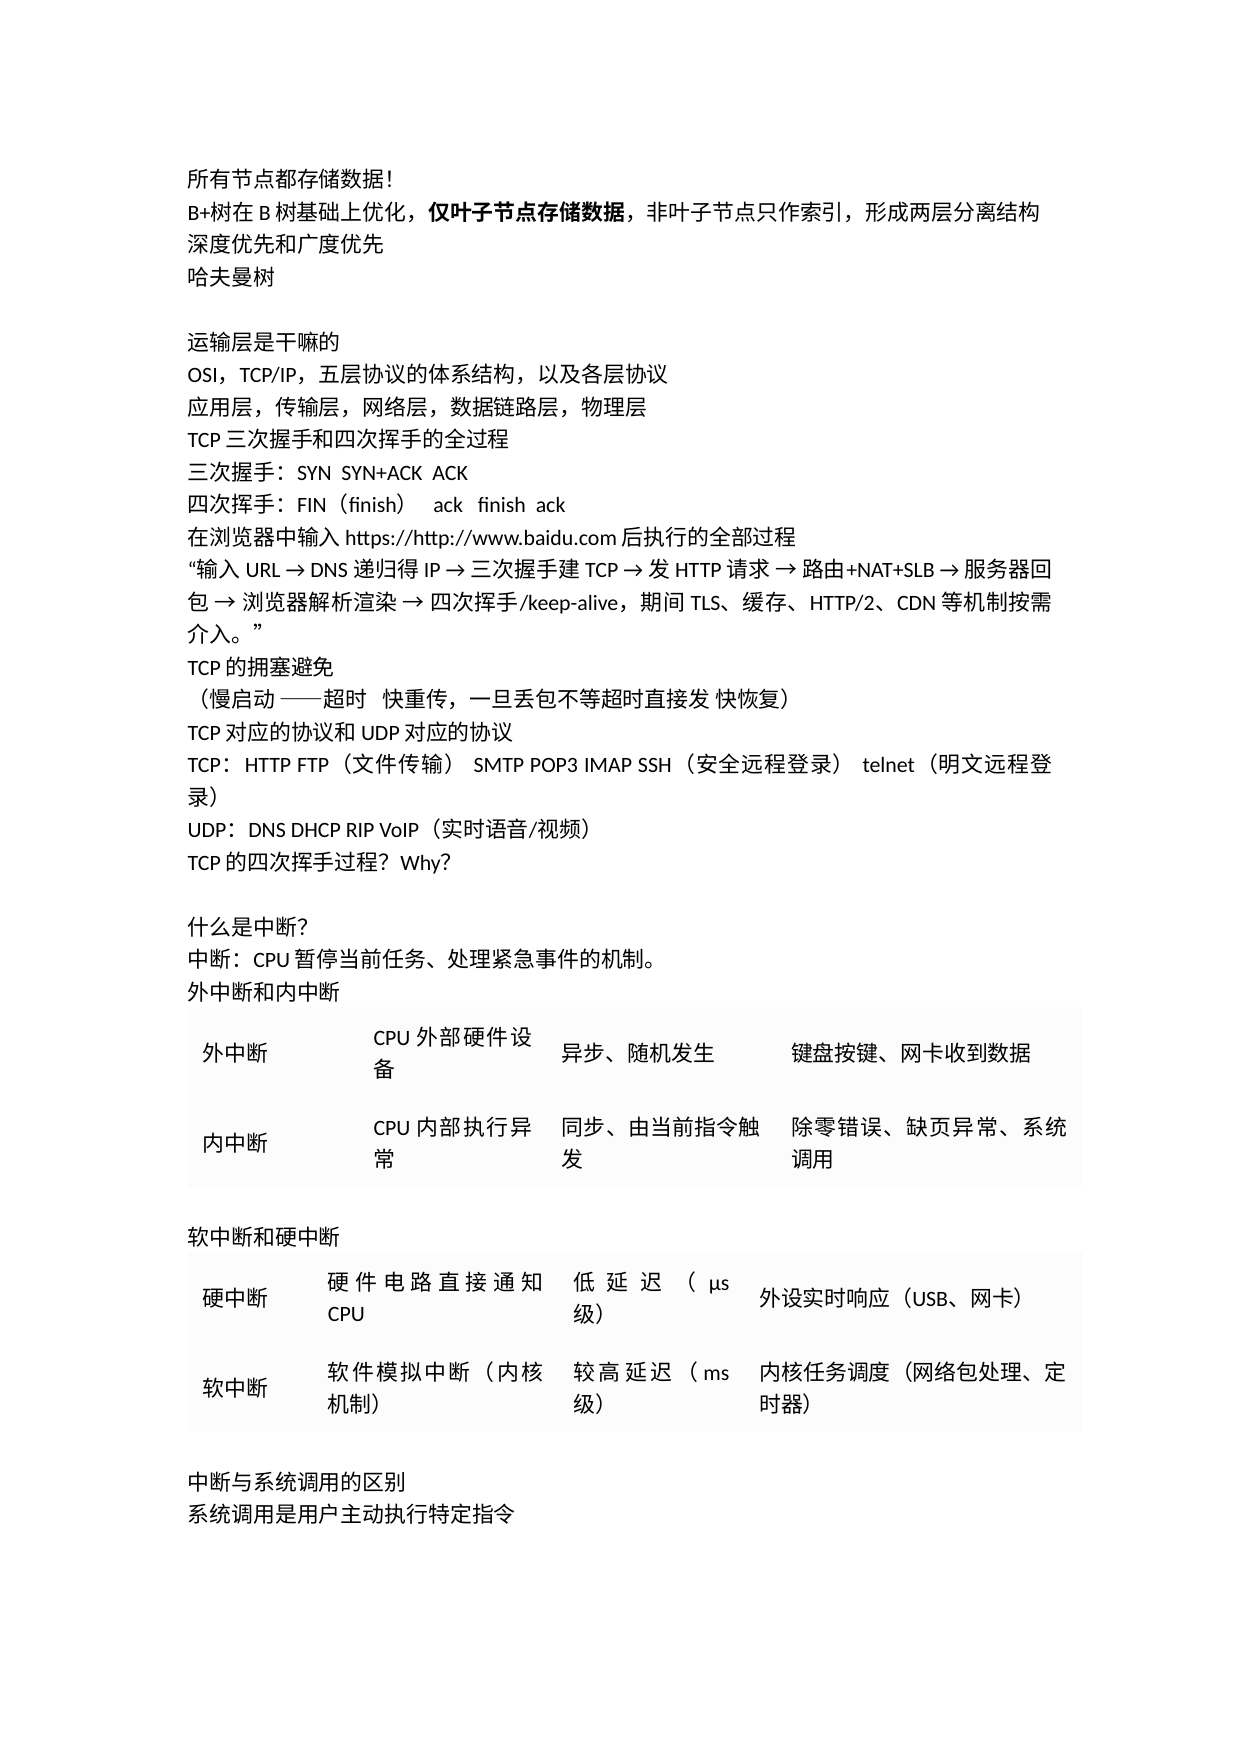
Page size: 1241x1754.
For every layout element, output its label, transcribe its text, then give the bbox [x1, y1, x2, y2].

text “输入 URL → DNS 递归得 IP → 三次握手建 TCP → 发 HTTP 请求 → 路由+NAT+SLB → 服务器回包 → 浏览器解析渲染 → 四次挥手/keep-alive，期间 TLS、缓存、HTTP/2、CDN 等机制按需介入。” [187, 552, 1053, 649]
table_cell 较高延迟（ms级） [558, 1342, 744, 1432]
table_header 硬件电路直接通知CPU [313, 1252, 558, 1342]
table_cell ​​内中断​​ [188, 1097, 358, 1187]
text （慢启动 ——超时 快重传，一旦丢包不等超时直接发 快恢复） [187, 682, 1053, 714]
table_cell CPU内部执行异常 [358, 1097, 547, 1187]
text 外中断和内中断 [187, 974, 1053, 1007]
text UDP：DNS DHCP RIP VoIP（实时语音/视频） [187, 812, 1053, 844]
text 什么是中断？ [187, 909, 1053, 942]
table_header CPU外部硬件设备 [358, 1007, 547, 1097]
table_header 键盘按键、网卡收到数据 [776, 1007, 1083, 1097]
text 系统调用是用户主动执行特定指令 [187, 1497, 1053, 1529]
text 中断：CPU暂停当前任务、处理紧急事件的机制。 [187, 942, 1053, 974]
table_header 外设实时响应（USB、网卡） [744, 1252, 1083, 1342]
table_cell 软中断​​ [188, 1342, 313, 1432]
text 中断与系统调用的区别 [187, 1464, 1053, 1497]
table_cell 除零错误、缺页异常、系统调用 [776, 1097, 1083, 1187]
text 深度优先和广度优先 [187, 227, 1053, 259]
table_header ​​外中断​​ [188, 1007, 358, 1097]
text 所有节点都存储数据！ [187, 162, 1053, 194]
text OSI，TCP/IP，五层协议的体系结构，以及各层协议 [187, 357, 1053, 389]
text 哈夫曼树 [187, 259, 1053, 292]
text 应用层，传输层，网络层，数据链路层，物理层 [187, 389, 1053, 422]
table_cell 同步、由当前指令触发 [547, 1097, 776, 1187]
table_header 硬中断​​ [188, 1252, 313, 1342]
text 软中断和硬中断 [187, 1219, 1053, 1252]
text TCP对应的协议和UDP对应的协议 [187, 714, 1053, 747]
table_cell 软件模拟中断（内核机制） [313, 1342, 558, 1432]
table_header 低延迟（μs级） [558, 1252, 744, 1342]
text TCP的拥塞避免 [187, 649, 1053, 682]
text 四次挥手：FIN（finish） ack finish ack [187, 487, 1053, 519]
table_header 异步、随机发生 [547, 1007, 776, 1097]
text 三次握手：SYN SYN+ACK ACK [187, 454, 1053, 487]
text TCP的四次挥手过程？Why？ [187, 844, 1053, 877]
text TCP：HTTP FTP（文件传输） SMTP POP3 IMAP SSH（安全远程登录） telnet（明文远程登录） [187, 747, 1053, 812]
text 在浏览器中输入https://http://www.baidu.com后执行的全部过程 [187, 519, 1053, 552]
text B+树在B树基础上优化，仅叶子节点存储数据，非叶子节点只作索引，形成两层分离结构 [187, 194, 1053, 227]
text 运输层是干嘛的 [187, 324, 1053, 357]
text TCP三次握手和四次挥手的全过程 [187, 422, 1053, 454]
table_cell 内核任务调度（网络包处理、定时器） [744, 1342, 1083, 1432]
